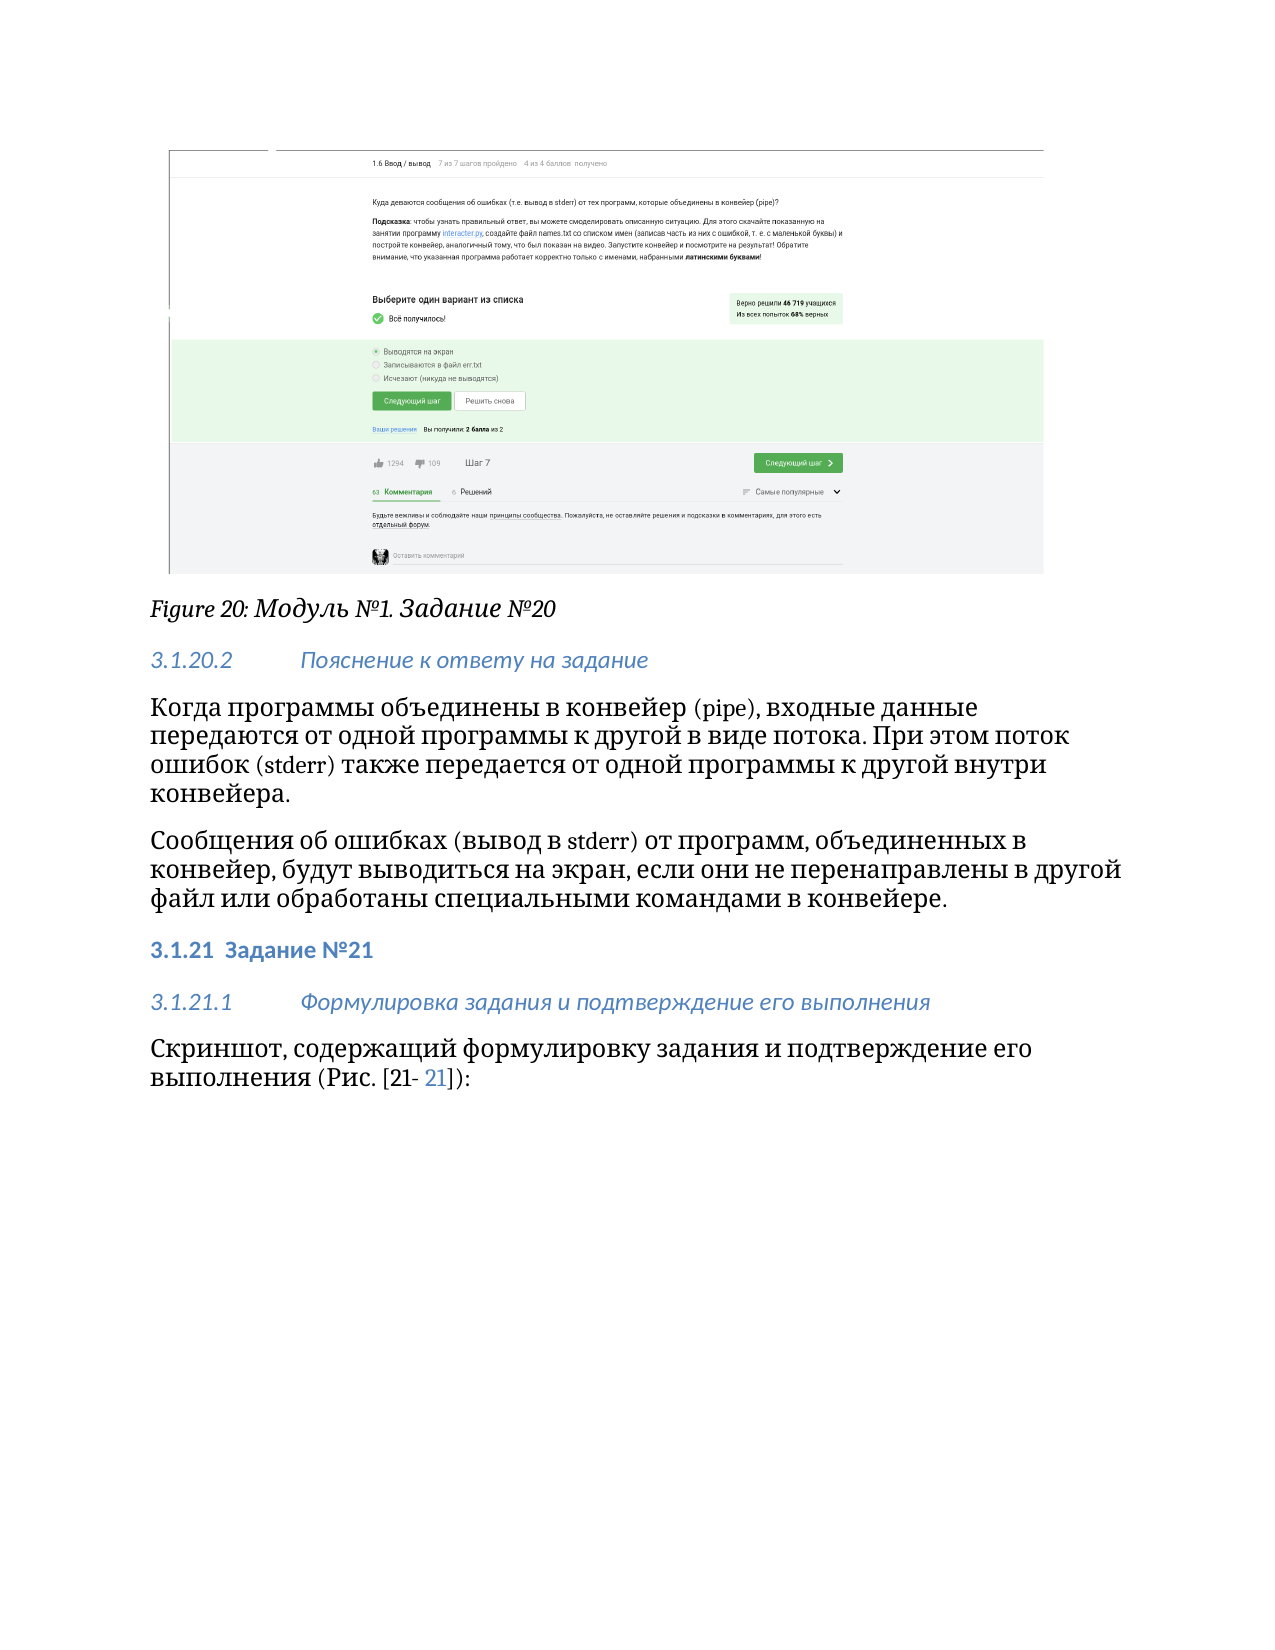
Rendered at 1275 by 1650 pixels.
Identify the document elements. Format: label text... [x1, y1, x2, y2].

subtitle 3.1.21.1 Формулировка задания и подтверждение его выполнения [150, 986, 1125, 1016]
picture [168, 150, 1044, 574]
text Сообщения об ошибках (вывод в stderr) от программ, объединенных в конвейер, будут выводиться на экран, если они не перенаправлены в другой файл или обработаны специальными командами в конвейере. [150, 827, 1125, 913]
subtitle 3.1.20.2 Пояснение к ответу на задание [150, 644, 1125, 675]
text Figure 20: Модуль №1. Задание №20 [150, 595, 1125, 623]
text Когда программы объединены в конвейер (pipe), входные данные передаются от одной программы к другой в виде потока. При этом поток ошибок (stderr) также передается от одной программы к другой внутри конвейера. [150, 693, 1125, 808]
subtitle 3.1.21 Задание №21 [150, 934, 1125, 965]
text Скриншот, содержащий формулировку задания и подтверждение его выполнения (Рис. [21- 21]): [150, 1035, 1125, 1092]
